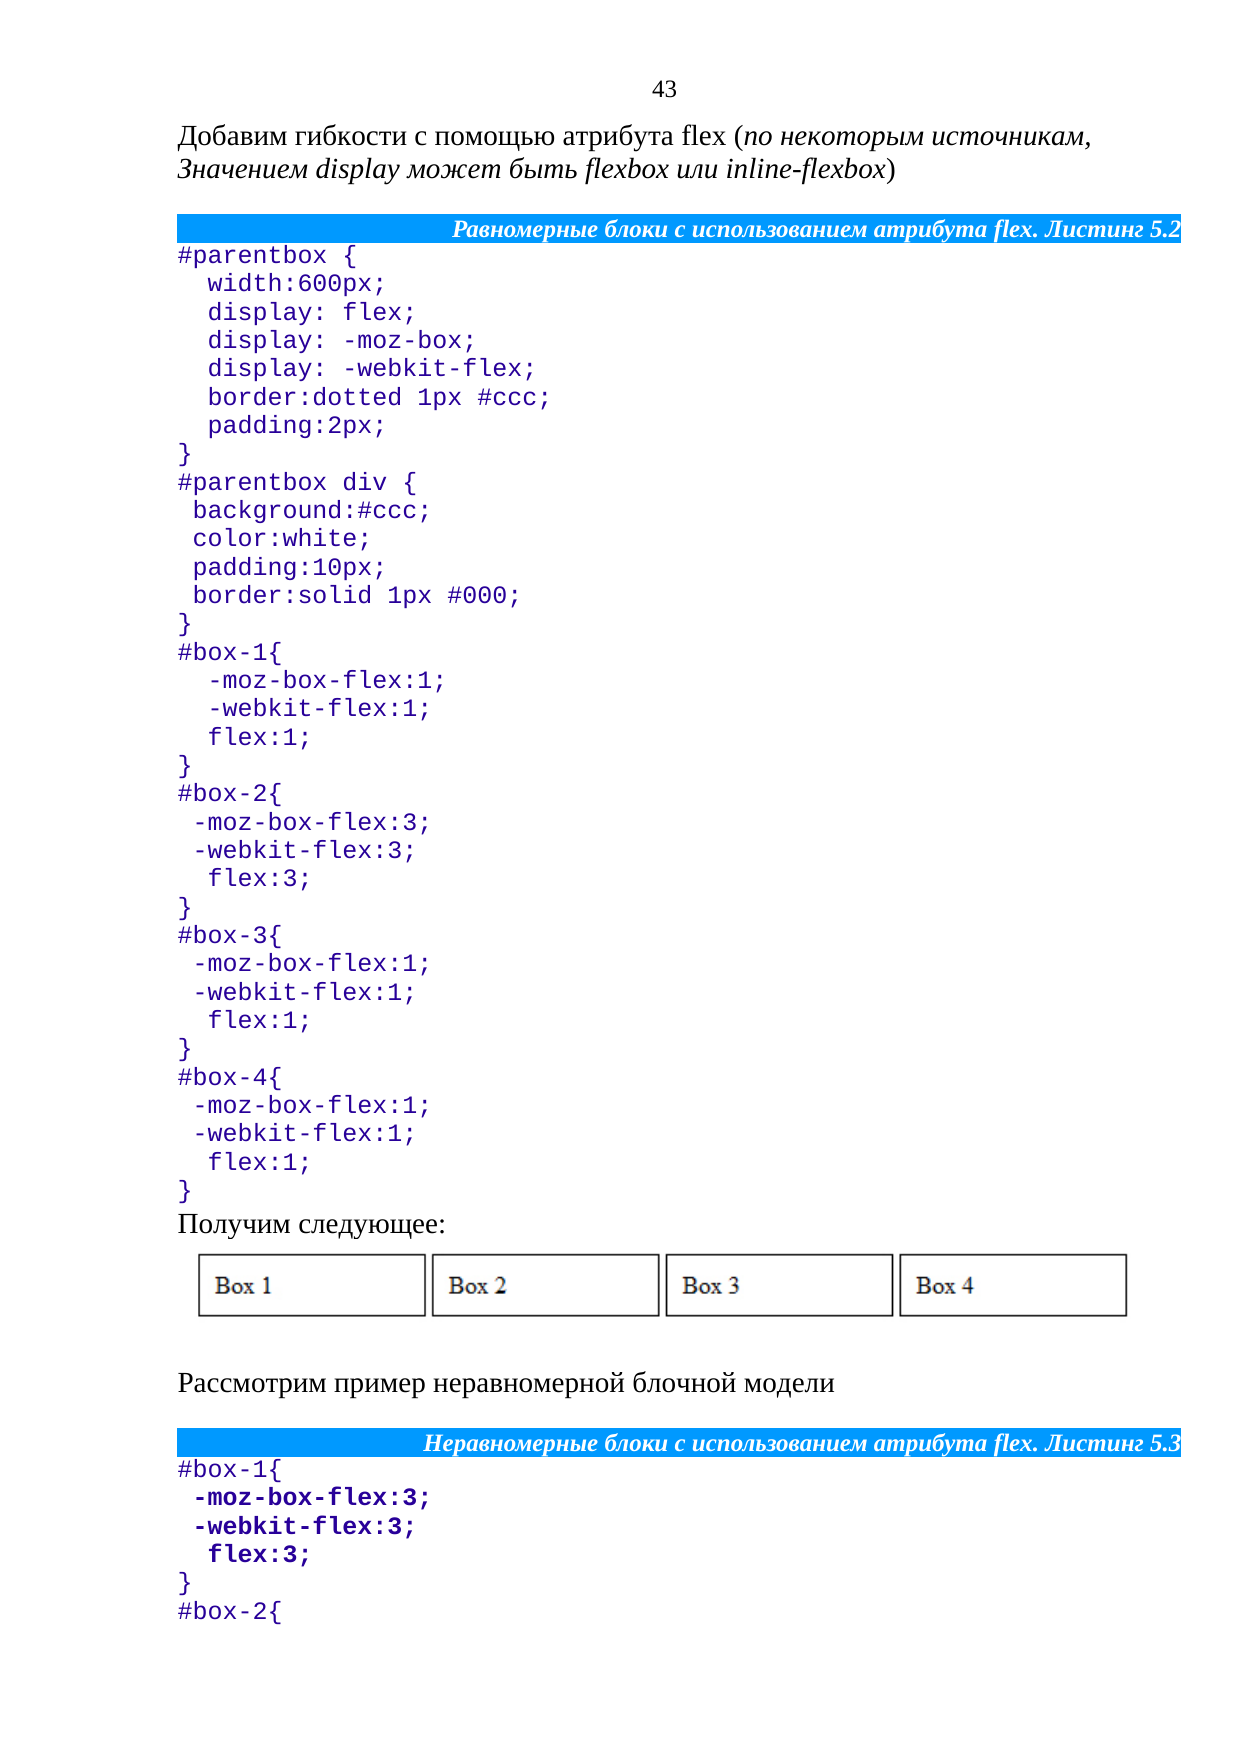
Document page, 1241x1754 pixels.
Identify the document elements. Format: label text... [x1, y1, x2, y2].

text Рассмотрим пример неравномерной блочной модели [177, 1366, 1152, 1399]
table_header Неравномерные блоки с использованием атрибута flex. Листинг 5.3 [177, 1428, 1181, 1457]
table_header Равномерные блоки с использованием атрибута flex. Листинг 5.2 [177, 214, 1181, 243]
text Добавим гибкости с помощью атрибута flex (по некоторым источникам, Значением display может быть flexbox или inline-flexbox) [177, 118, 1152, 185]
picture [183, 1239, 1146, 1332]
text Получим следующее: [177, 1206, 1152, 1239]
table_cell #parentbox { width:600px; display: flex; display: -moz-box; display: -webkit-flex; border:dotted 1px #ccc; padding:2px; } #parentbox div { background:#ccc; color:white; padding:10px; border:solid 1px #000; } #box-1{ -moz-box-flex:1; -webkit-flex:1; flex:1; } #box-2{ -moz-box-flex:3; -webkit-flex:3; flex:3; } #box-3{ -moz-box-flex:1; -webkit-flex:1; flex:1; } #box-4{ -moz-box-flex:1; -webkit-flex:1; flex:1; } [177, 243, 1181, 1206]
